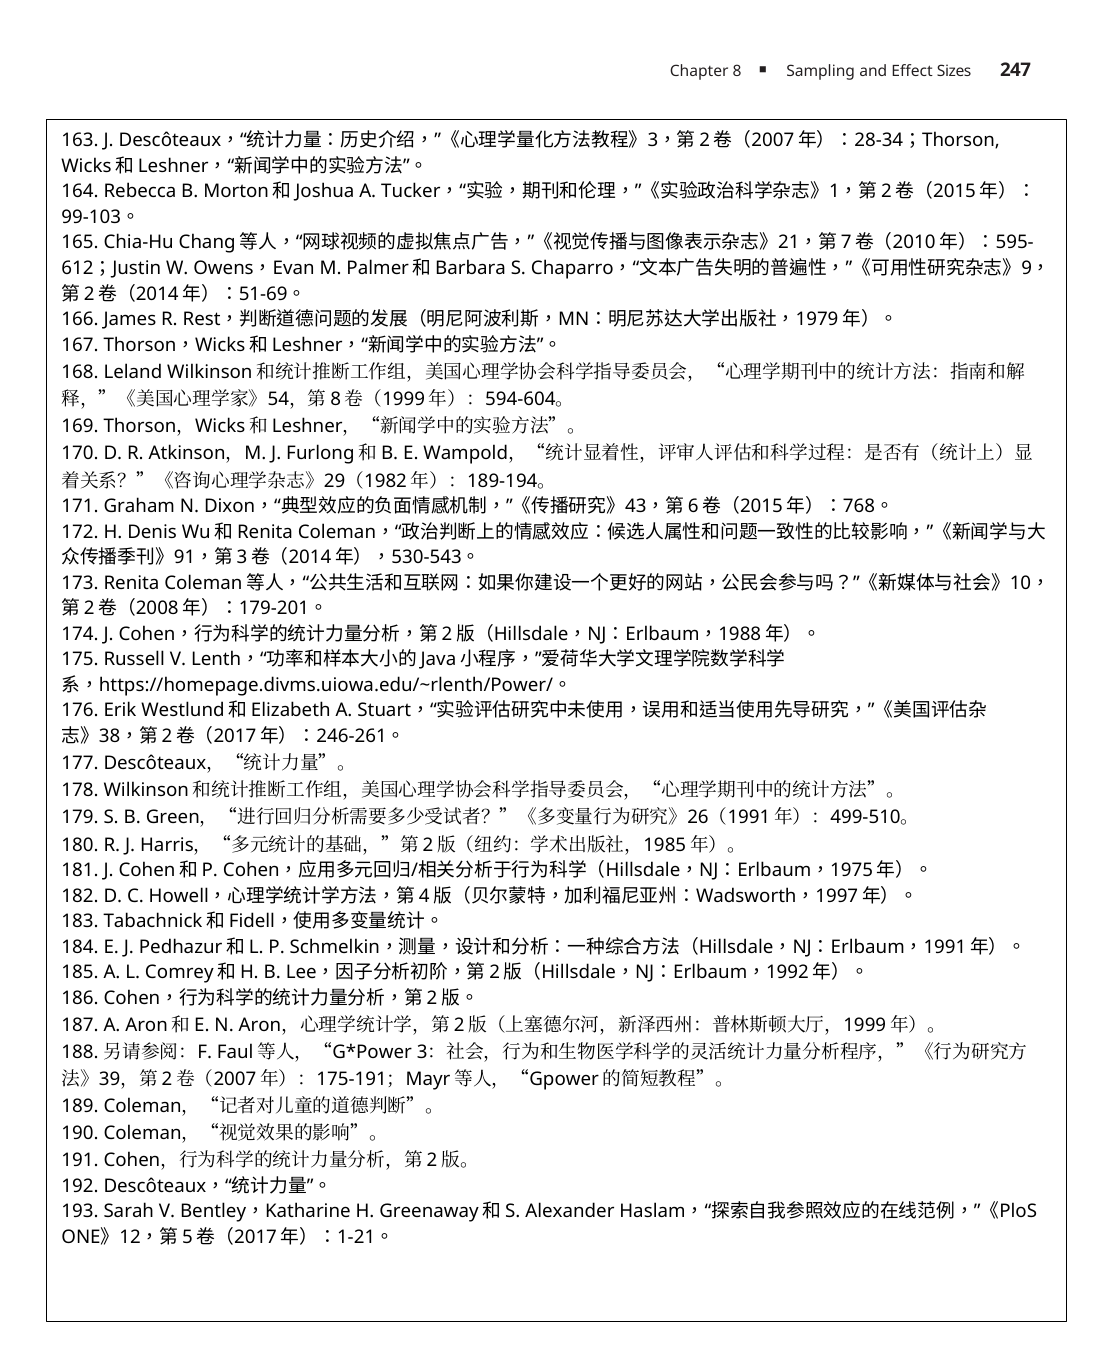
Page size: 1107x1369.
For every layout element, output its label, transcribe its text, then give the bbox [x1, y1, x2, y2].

text Chapter 8 ■ Sampling and Effect Sizes 247 [669, 56, 1083, 82]
